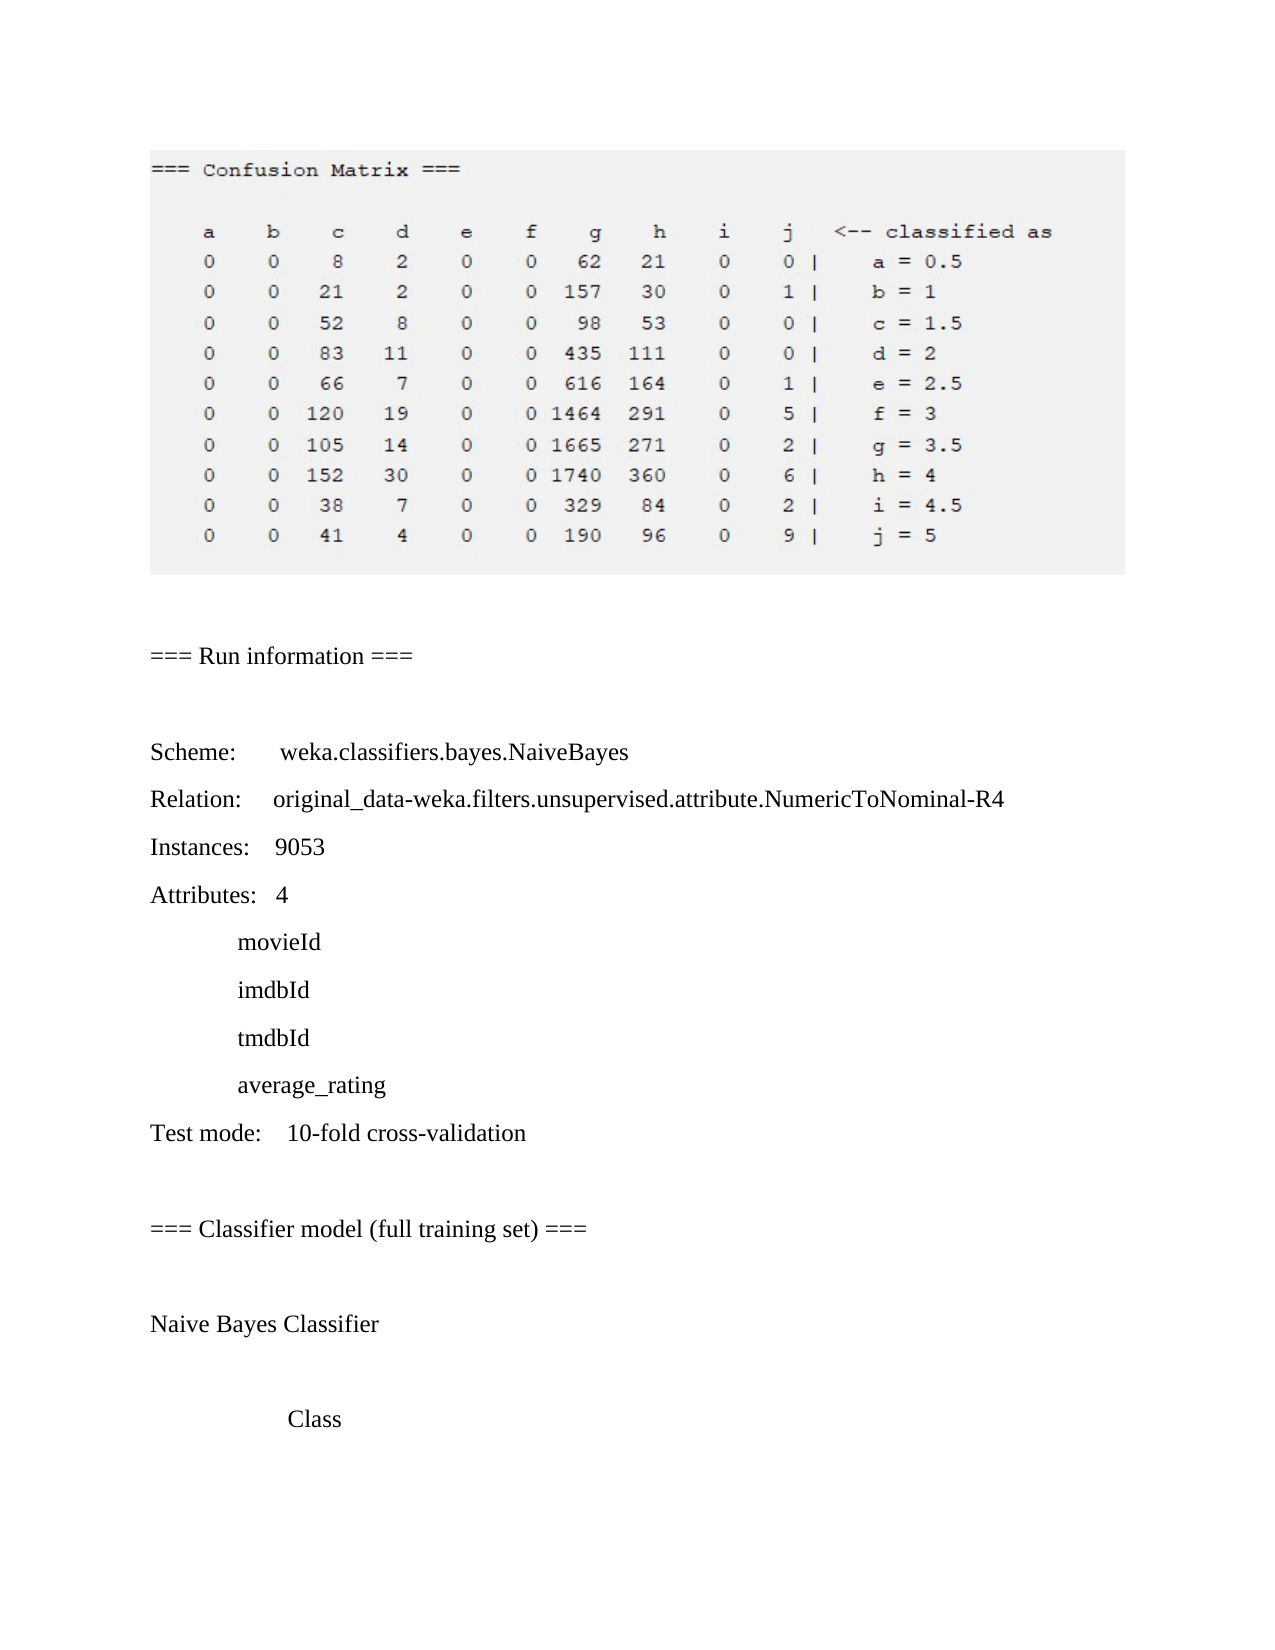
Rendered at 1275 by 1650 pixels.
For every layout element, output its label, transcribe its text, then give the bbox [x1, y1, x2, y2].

text Naive Bayes Classifier [150, 1309, 1125, 1338]
text Instances: 9053 [150, 832, 1125, 861]
text average_rating [150, 1071, 1125, 1099]
picture [150, 150, 1125, 575]
text === Run information === [150, 641, 1125, 670]
text tmdbId [150, 1023, 1125, 1052]
text === Classifier model (full training set) === [150, 1214, 1125, 1242]
text imdbId [150, 975, 1125, 1004]
text movieId [150, 927, 1125, 956]
text Scheme: weka.classifiers.bayes.NaiveBayes [150, 737, 1125, 765]
text Attributes: 4 [150, 880, 1125, 908]
text Relation: original_data-weka.filters.unsupervised.attribute.NumericToNominal-R4 [150, 784, 1125, 813]
text Test mode: 10-fold cross-validation [150, 1118, 1125, 1147]
text Class [150, 1404, 1125, 1433]
